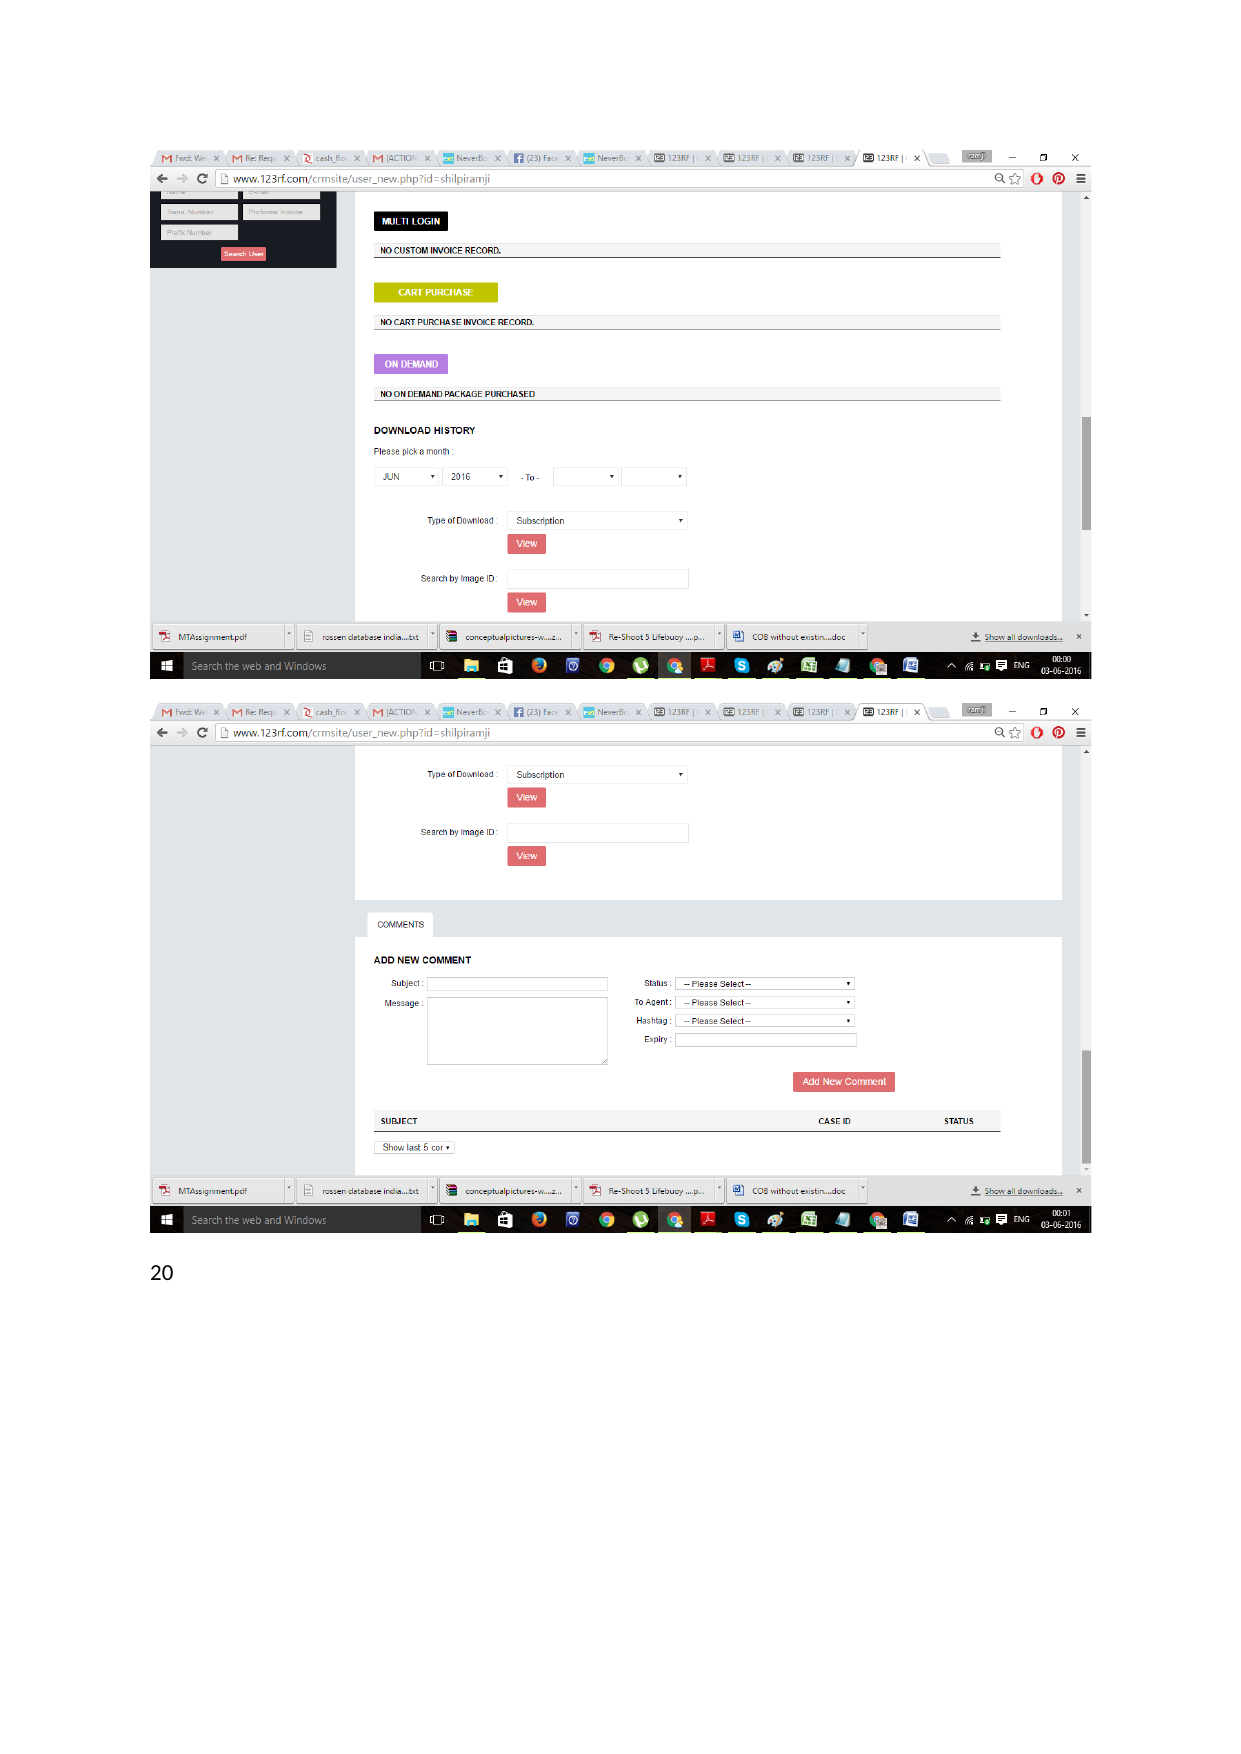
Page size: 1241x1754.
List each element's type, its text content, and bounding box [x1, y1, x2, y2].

text 20 [150, 1258, 1090, 1286]
picture [150, 150, 1092, 679]
picture [150, 703, 1092, 1233]
